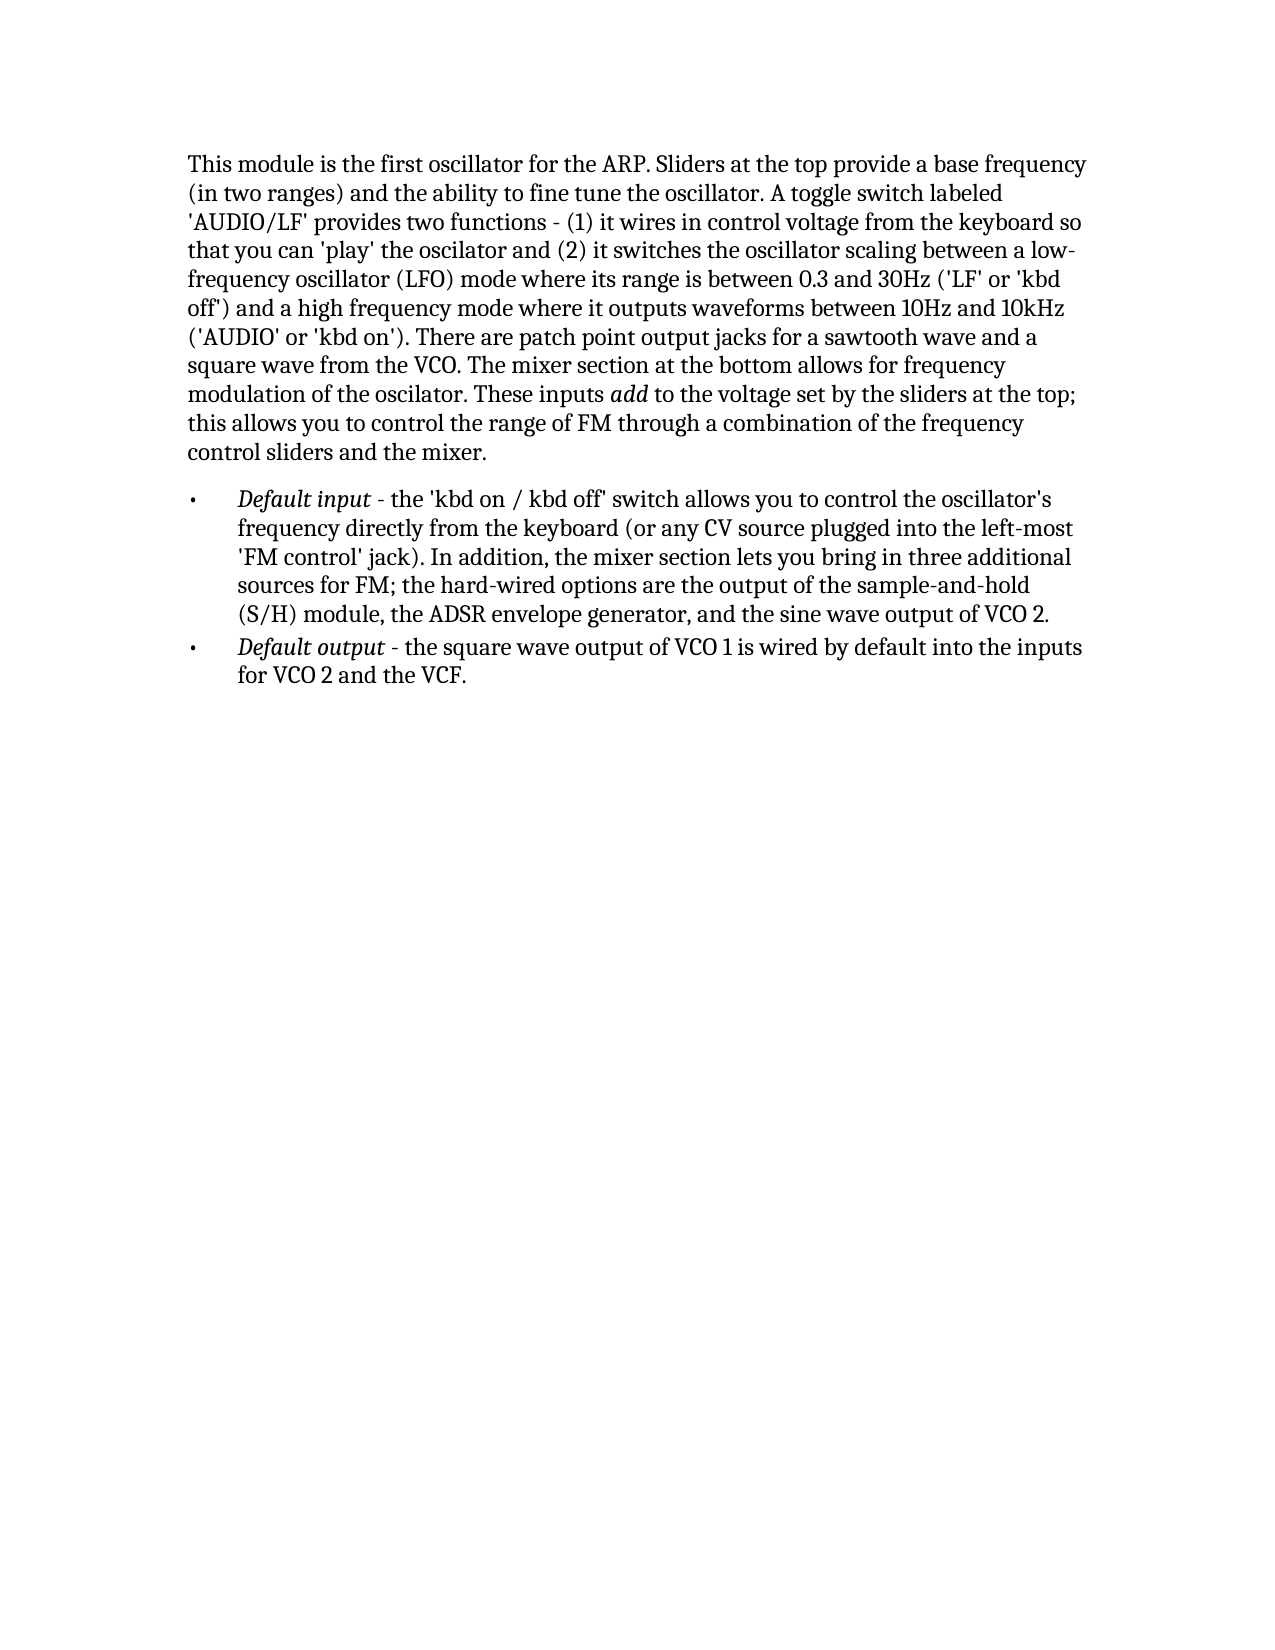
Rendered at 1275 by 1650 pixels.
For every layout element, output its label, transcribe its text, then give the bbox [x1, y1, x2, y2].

text This module is the first oscillator for the ARP. Sliders at the top provide a base frequency (in two ranges) and the ability to fine tune the oscillator. A toggle switch labeled 'AUDIO/LF' provides two functions - (1) it wires in control voltage from the keyboard so that you can 'play' the oscilator and (2) it switches the oscillator scaling between a low-frequency oscillator (LFO) mode where its range is between 0.3 and 30Hz ('LF' or 'kbd off') and a high frequency mode where it outputs waveforms between 10Hz and 10kHz ('AUDIO' or 'kbd on'). There are patch point output jacks for a sawtooth wave and a square wave from the VCO. The mixer section at the bottom allows for frequency modulation of the oscilator. These inputs add to the voltage set by the sliders at the top; this allows you to control the range of FM through a combination of the frequency control sliders and the mixer. [187, 150, 1087, 466]
list Default output - the square wave output of VCO 1 is wired by default into the inputs for VCO 2 and the VCF. [187, 632, 1087, 690]
list Default input - the 'kbd on / kbd off' switch allows you to control the oscillator's frequency directly from the keyboard (or any CV source plugged into the left-most 'FM control' jack). In addition, the mixer section lets you bring in three additional sources for FM; the hard-wired options are the output of the sample-and-hold (S/H) module, the ADSR envelope generator, and the sine wave output of VCO 2. [187, 485, 1087, 629]
